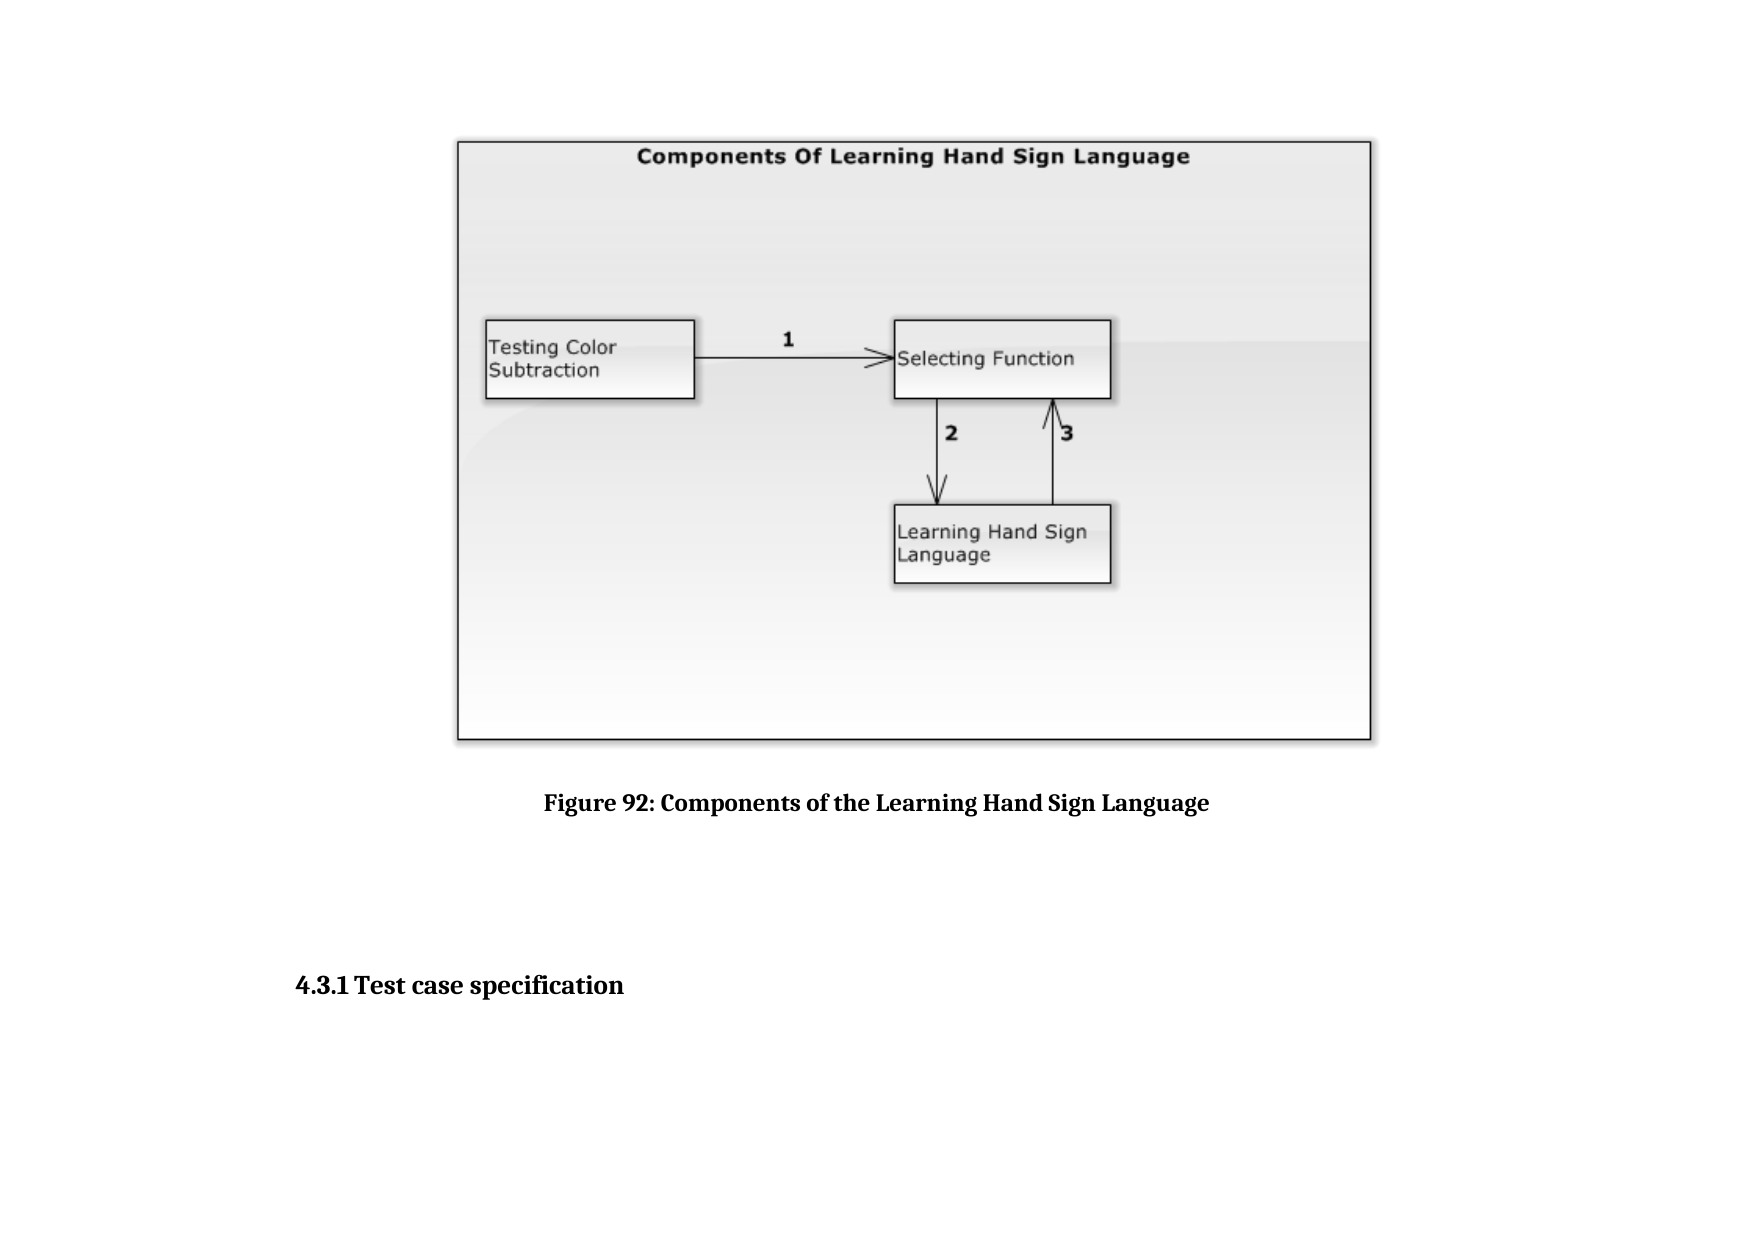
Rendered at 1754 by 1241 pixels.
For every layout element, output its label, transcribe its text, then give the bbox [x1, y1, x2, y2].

picture [434, 118, 1395, 764]
list Figure 92: Components of the Learning Hand Sign Language [148, 788, 1606, 817]
subtitle Test case specification [295, 970, 1606, 1001]
